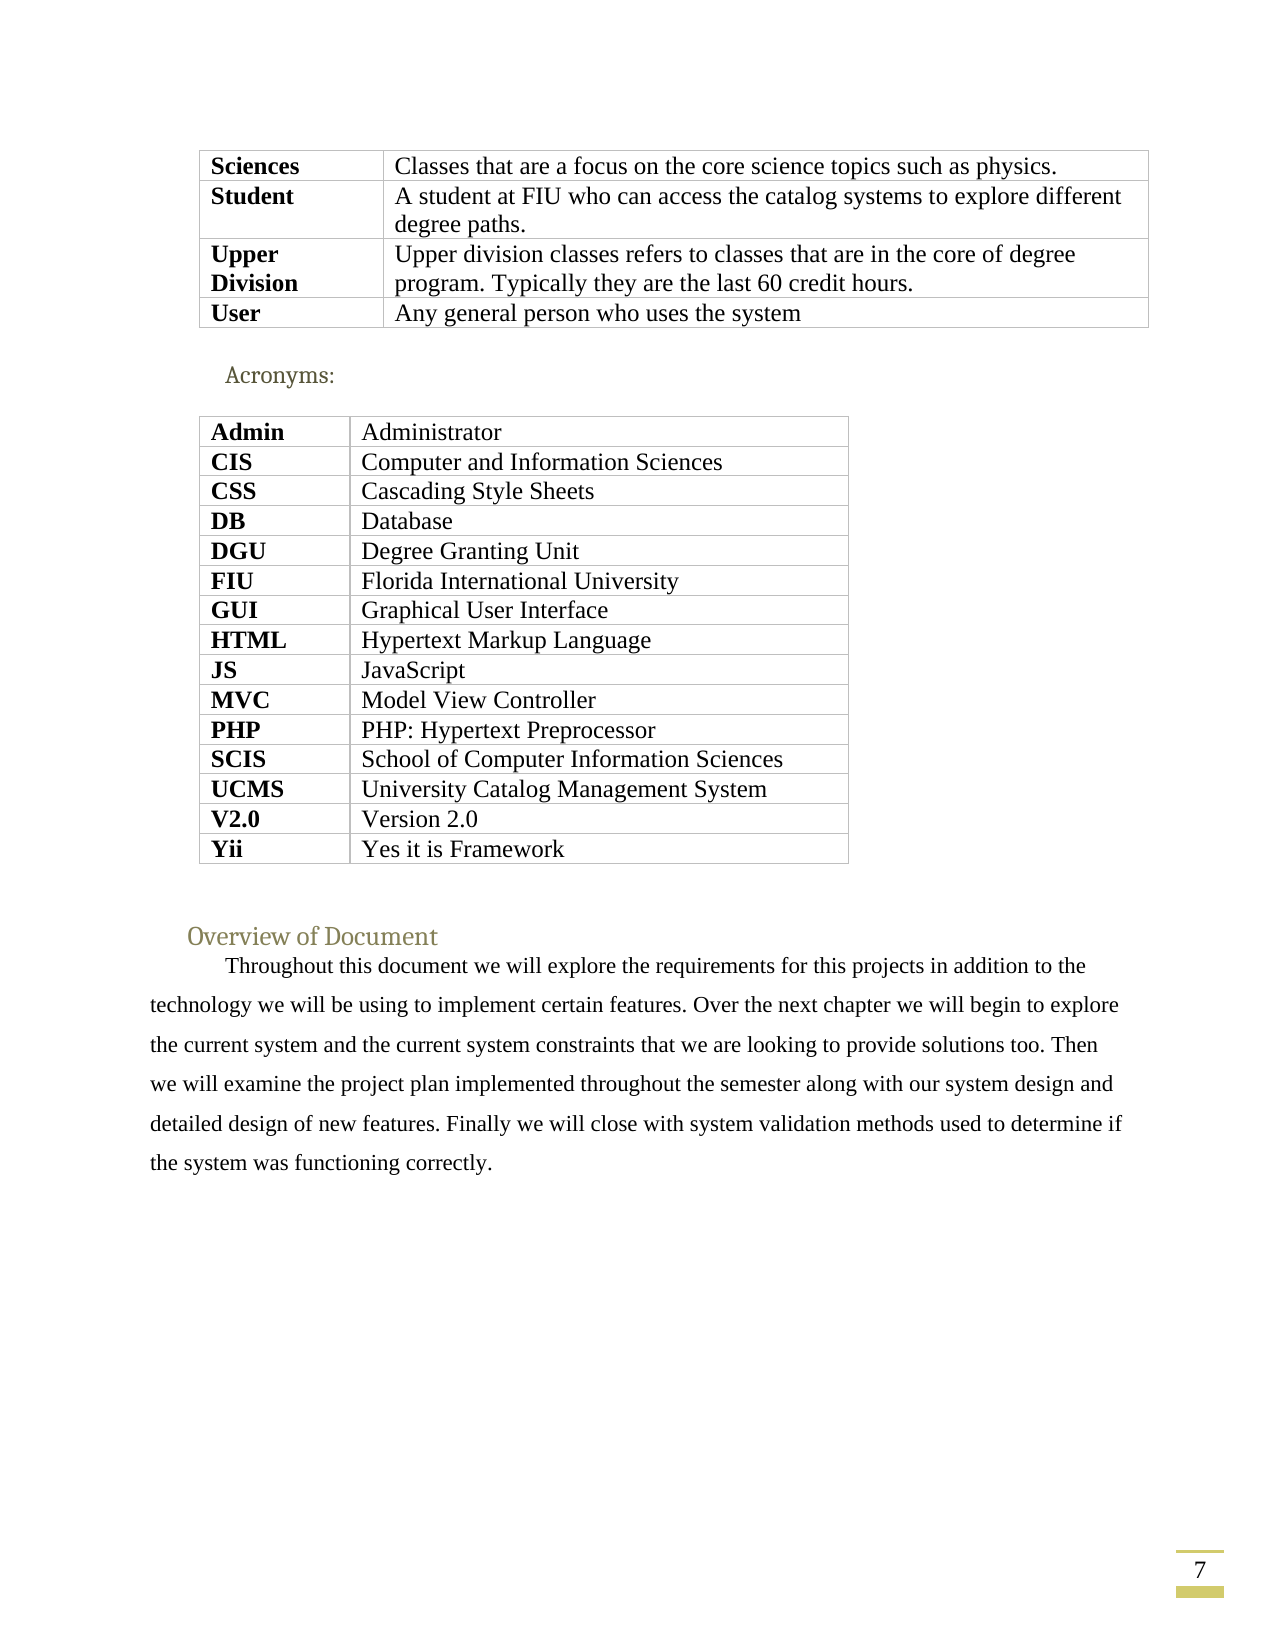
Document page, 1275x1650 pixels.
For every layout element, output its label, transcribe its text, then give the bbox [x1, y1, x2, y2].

table_header Administrator [351, 417, 848, 446]
table_cell Sciences [200, 151, 383, 180]
subtitle Overview of Document [150, 921, 1125, 952]
table_cell Classes that are a focus on the core science topics such as physics. [384, 151, 1148, 180]
subtitle Acronyms: [150, 361, 1125, 389]
table_cell JavaScript [351, 655, 848, 684]
table_cell MVC [200, 685, 349, 714]
table_cell Cascading Style Sheets [351, 476, 848, 505]
table_cell Upper division classes refers to classes that are in the core of degree program. Typically they are the last 60 credit hours. [384, 239, 1148, 297]
table_cell PHP: Hypertext Preprocessor [351, 715, 848, 743]
table_cell GUI [200, 596, 349, 624]
table_header Admin [200, 417, 349, 446]
table_cell DB [200, 506, 349, 535]
table_cell Upper Division [200, 239, 383, 297]
text Throughout this document we will explore the requirements for this projects in addition to the technology we will be using to implement certain features. Over the next chapter we will begin to explore the current system and the current system constraints that we are looking to provide solutions too. Then we will examine the project plan implemented throughout the semester along with our system design and detailed design of new features. Finally we will close with system validation methods used to determine if the system was functioning correctly. [150, 952, 1125, 1175]
table_cell CIS [200, 447, 349, 475]
table_cell Yes it is Framework [351, 834, 848, 863]
table_cell Version 2.0 [351, 804, 848, 833]
table_cell User [200, 298, 383, 327]
table_cell CSS [200, 476, 349, 505]
table_cell Database [351, 506, 848, 535]
table_cell UCMS [200, 774, 349, 803]
table_cell Model View Controller [351, 685, 848, 714]
table_cell Any general person who uses the system [384, 298, 1148, 327]
table_cell Graphical User Interface [351, 596, 848, 624]
table_cell V2.0 [200, 804, 349, 833]
table_cell School of Computer Information Sciences [351, 745, 848, 773]
table_cell SCIS [200, 745, 349, 773]
table_cell DGU [200, 536, 349, 565]
table_cell FIU [200, 566, 349, 594]
table_cell University Catalog Management System [351, 774, 848, 803]
table_cell Student [200, 181, 383, 238]
table_cell Yii [200, 834, 349, 863]
table_cell Degree Granting Unit [351, 536, 848, 565]
table_cell JS [200, 655, 349, 684]
table_cell Florida International University [351, 566, 848, 594]
table_cell A student at FIU who can access the catalog systems to explore different degree paths. [384, 181, 1148, 238]
table_cell PHP [200, 715, 349, 743]
table_cell Computer and Information Sciences [351, 447, 848, 475]
table_cell HTML [200, 625, 349, 654]
table_cell Hypertext Markup Language [351, 625, 848, 654]
